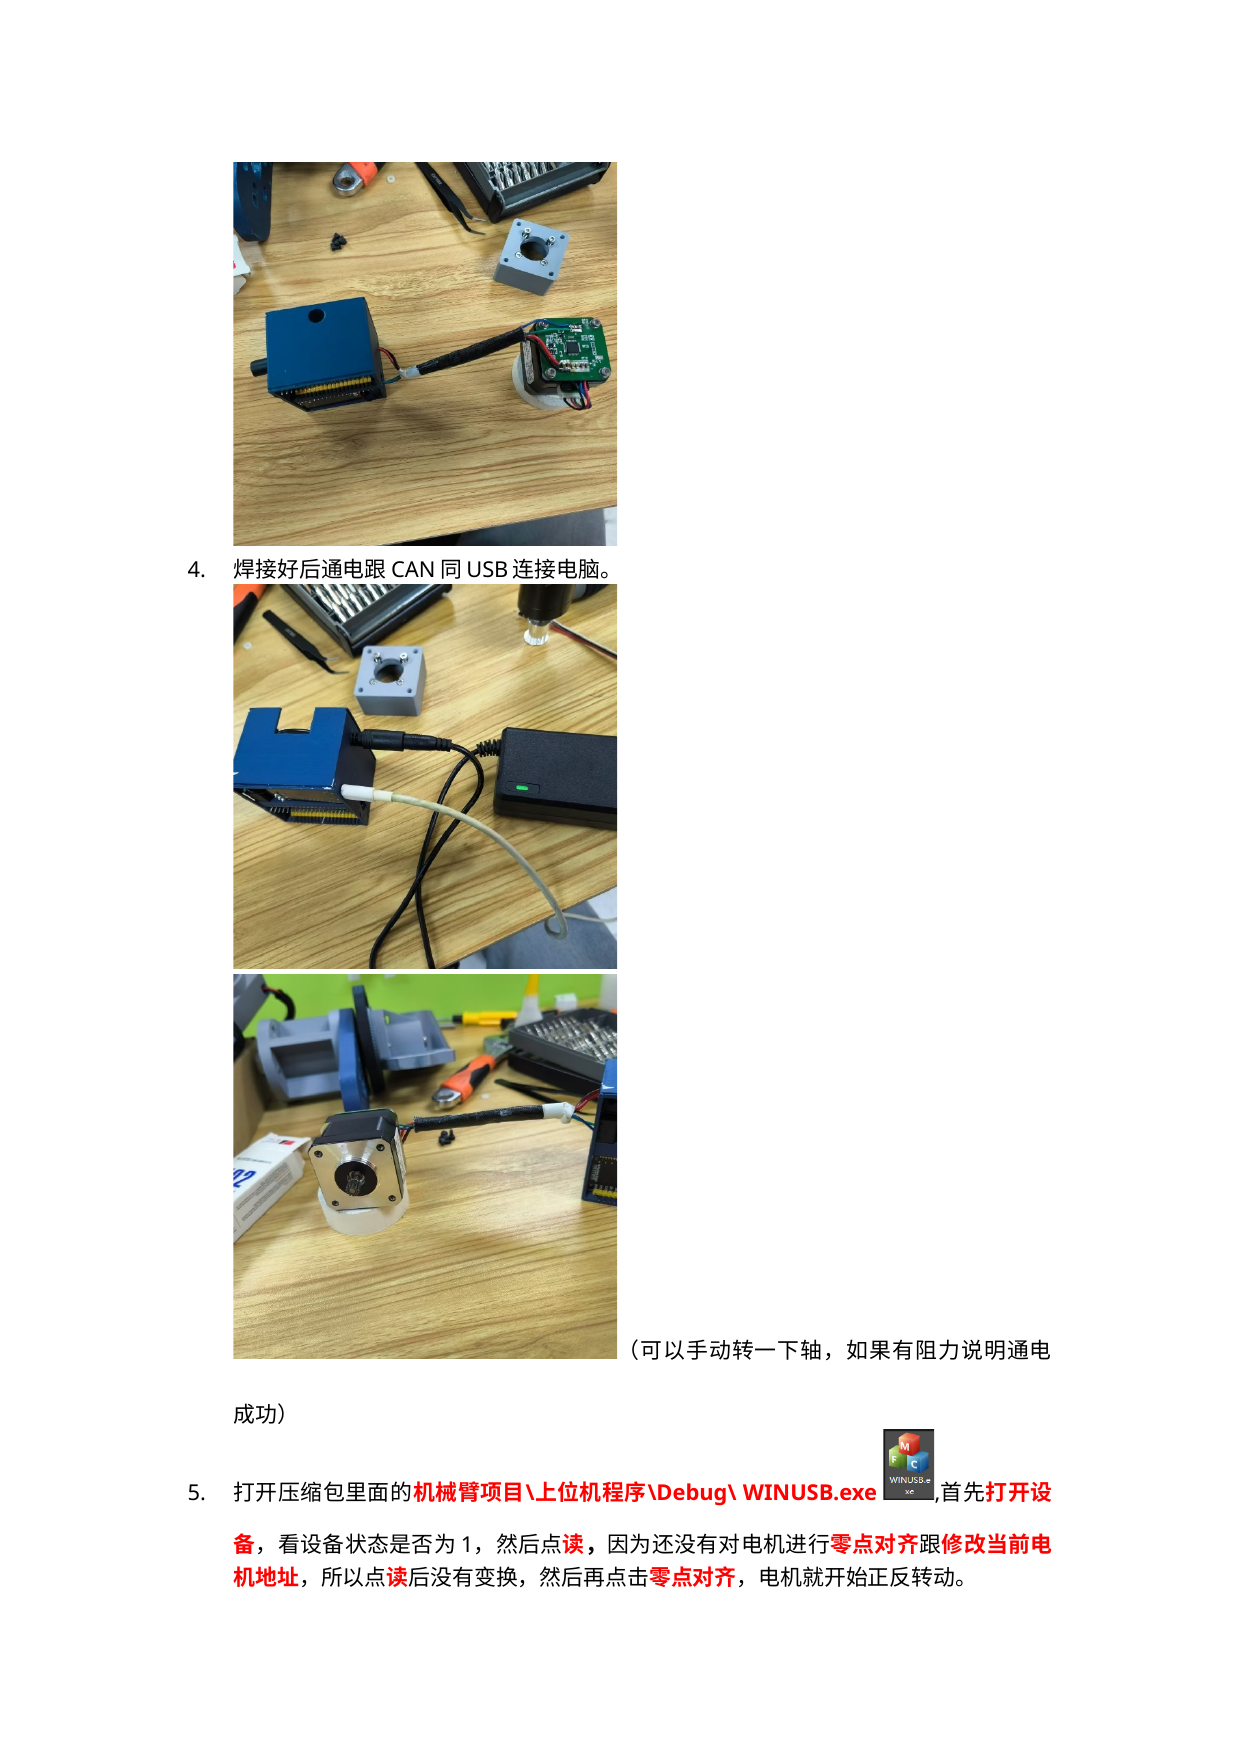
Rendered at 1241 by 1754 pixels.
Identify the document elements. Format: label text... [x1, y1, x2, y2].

picture [883, 1429, 935, 1500]
picture [233, 584, 618, 969]
list 焊接好后通电跟CAN同USB连接电脑。 [187, 552, 1053, 584]
list 打开压缩包里面的机械臂项目\上位机程序\Debug\ WINUSB.exe ,首先打开设备，看设备状态是否为1，然后点读，因为还没有对电机进行零点对齐跟修改当前电机地址，所以点读后没有变换，然后再点击零点对齐，电机就开始正反转动。 [187, 1429, 1053, 1592]
picture [233, 162, 618, 546]
picture [233, 974, 618, 1359]
